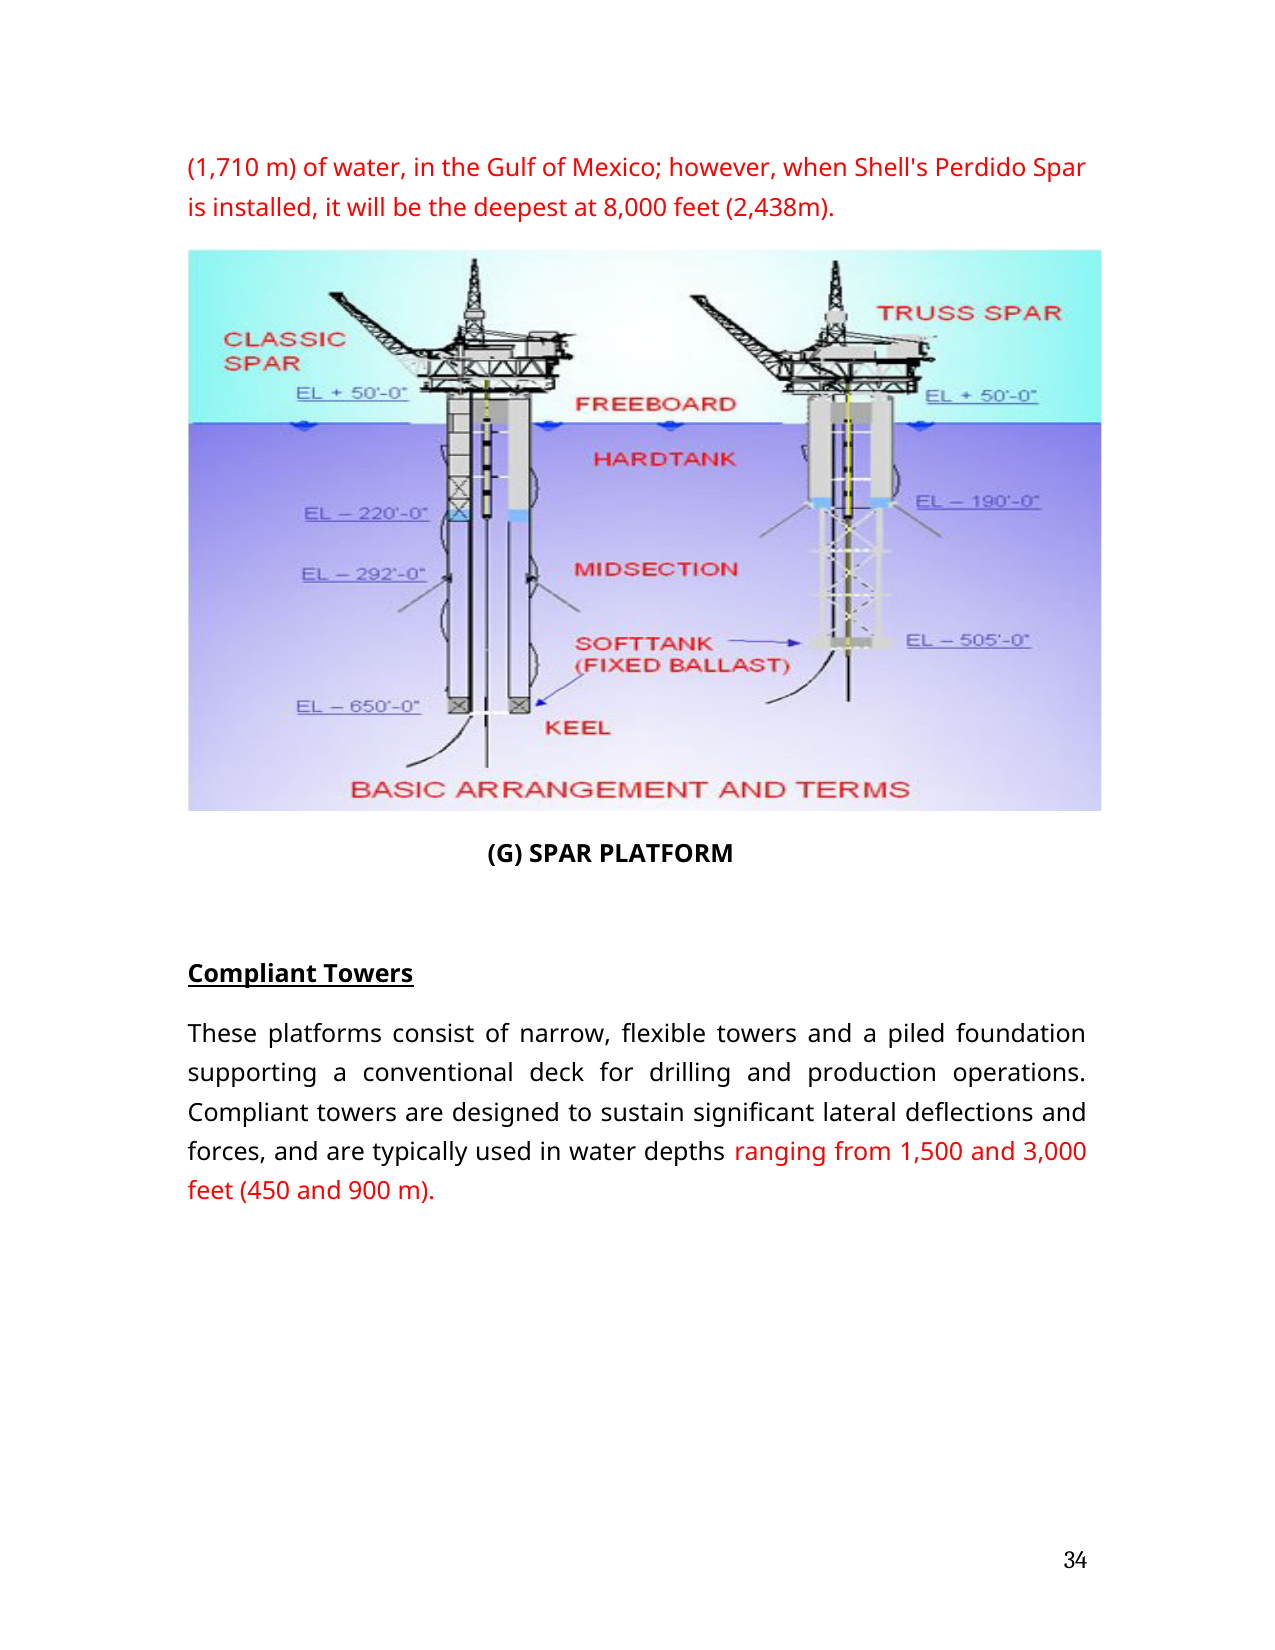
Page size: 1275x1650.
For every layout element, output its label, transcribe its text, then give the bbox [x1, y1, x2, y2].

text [187, 150, 1087, 223]
text These platforms consist of narrow, flexible towers and a piled foundation supporting a conventional deck for drilling and production operations. Compliant towers are designed to sustain significant lateral deflections and forces, and are typically used in water depths ranging from 1,500 and 3,000 feet (450 and 900 m). [187, 1016, 1087, 1207]
text Compliant Towers [187, 956, 1087, 990]
text (G) SPAR PLATFORM [409, 836, 1087, 870]
